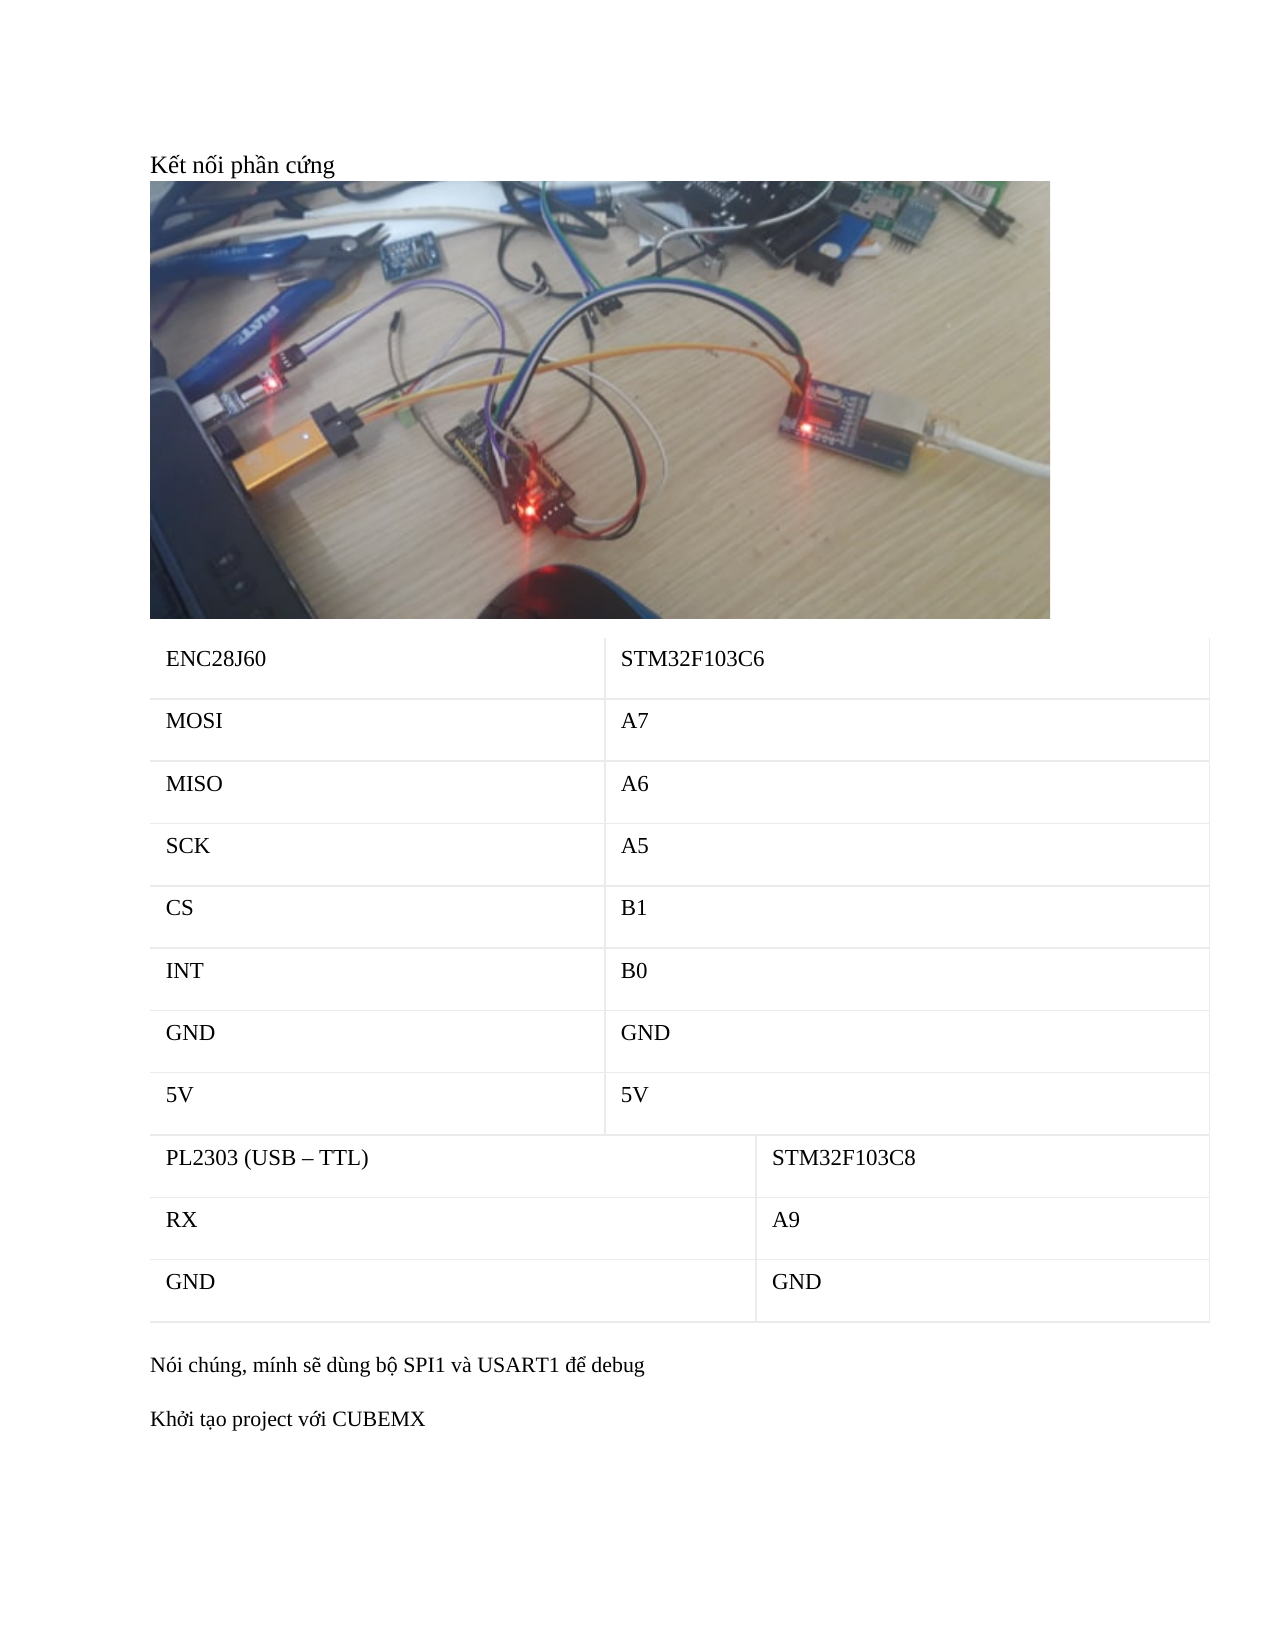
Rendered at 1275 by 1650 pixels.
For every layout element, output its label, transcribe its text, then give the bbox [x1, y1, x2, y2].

table_cell GND [606, 1011, 1209, 1072]
table_cell B1 [606, 887, 1209, 947]
table_header STM32F103C6 [606, 638, 1209, 698]
table_cell A7 [606, 700, 1209, 760]
table_cell A6 [606, 762, 1209, 823]
text Khởi tạo project với CUBEMX [150, 1406, 1125, 1431]
table_cell INT [150, 949, 604, 1009]
table_cell SCK [150, 824, 604, 885]
table_cell MISO [150, 762, 604, 823]
table_cell GND [150, 1011, 604, 1072]
table_cell CS [150, 887, 604, 947]
table_cell GND [757, 1260, 1209, 1321]
text Nói chúng, mính sẽ dùng bộ SPI1 và USART1 để debug [150, 1352, 1125, 1377]
table_header ENC28J60 [150, 638, 604, 698]
table_cell RX [150, 1198, 755, 1259]
table_cell A5 [606, 824, 1209, 885]
table_cell MOSI [150, 700, 604, 760]
table_cell 5V [150, 1073, 604, 1134]
table_cell 5V [606, 1073, 1209, 1134]
picture [150, 181, 1050, 619]
table_header STM32F103C8 [757, 1136, 1209, 1196]
subtitle Kết nối phần cứng [150, 150, 1125, 179]
table_cell GND [150, 1260, 755, 1321]
table_header PL2303 (USB – TTL) [150, 1136, 755, 1196]
table_cell B0 [606, 949, 1209, 1009]
table_cell A9 [757, 1198, 1209, 1259]
